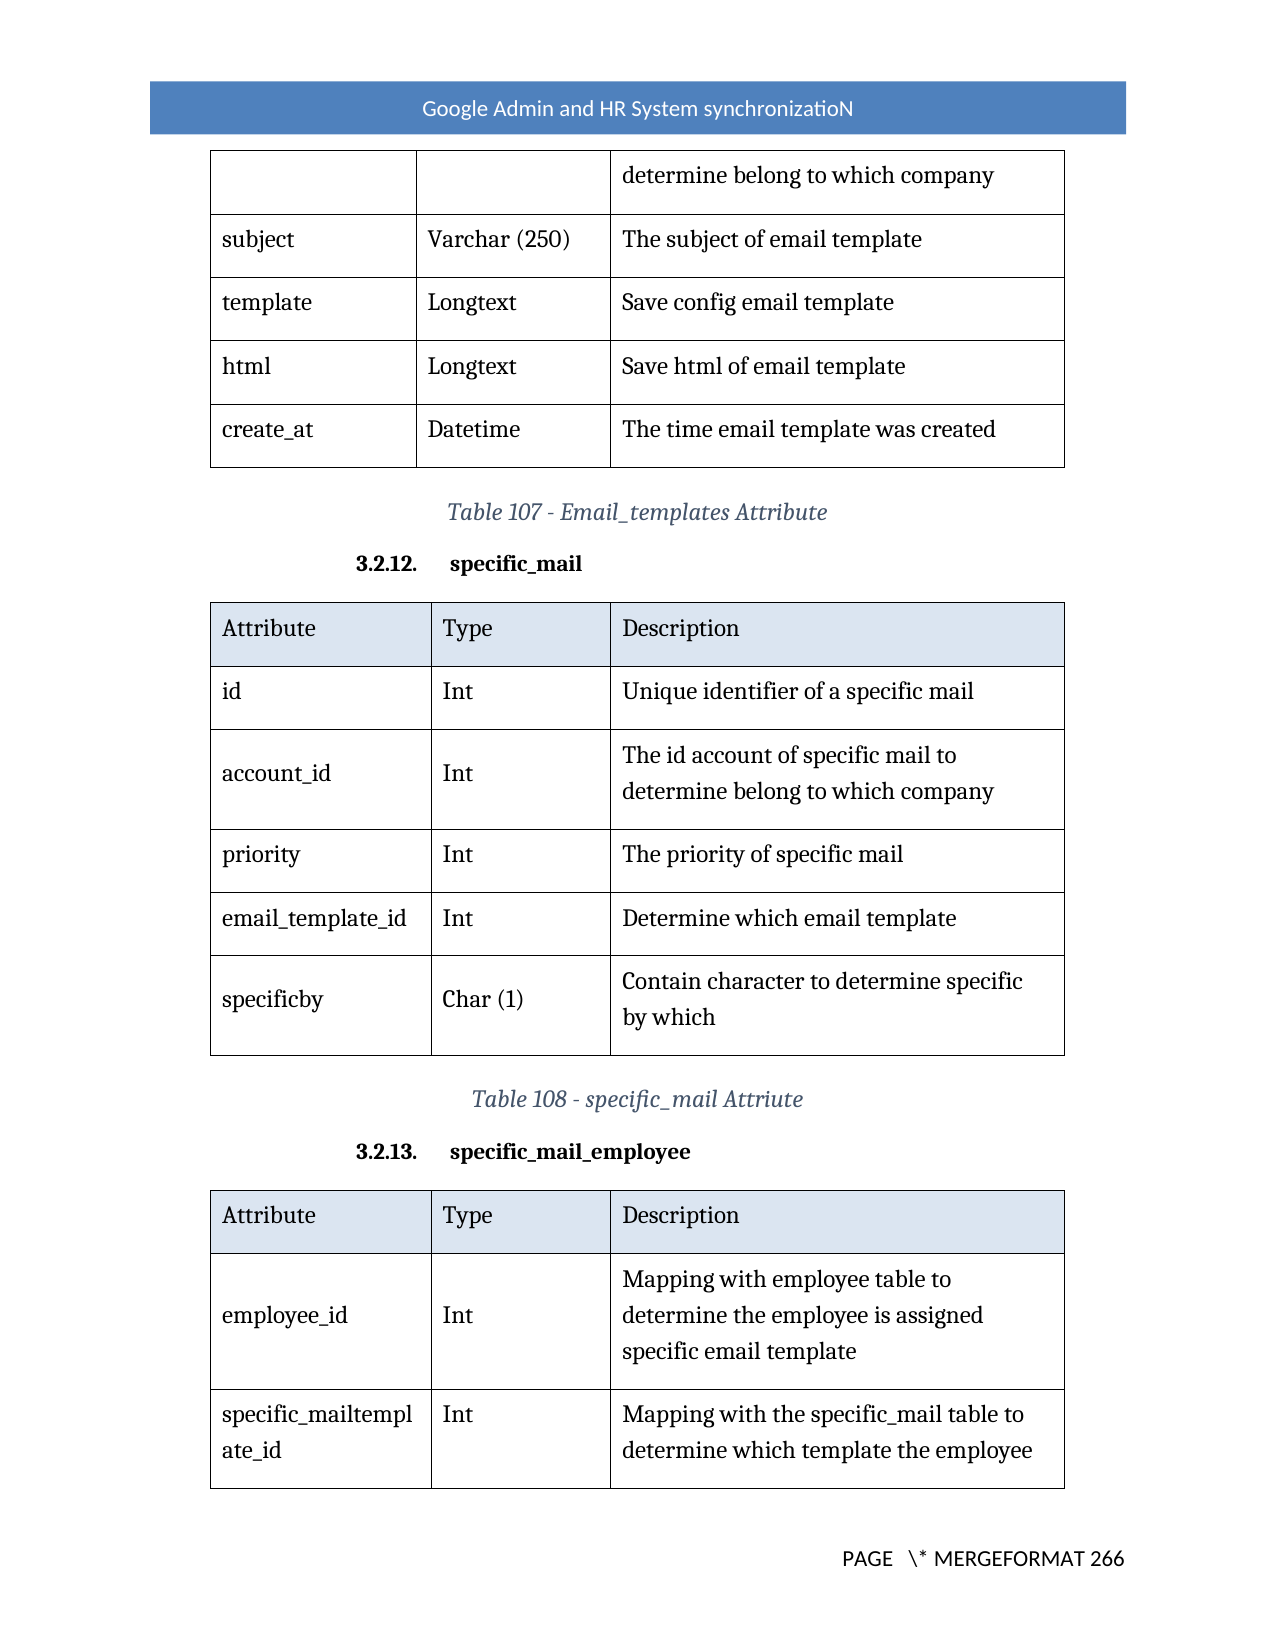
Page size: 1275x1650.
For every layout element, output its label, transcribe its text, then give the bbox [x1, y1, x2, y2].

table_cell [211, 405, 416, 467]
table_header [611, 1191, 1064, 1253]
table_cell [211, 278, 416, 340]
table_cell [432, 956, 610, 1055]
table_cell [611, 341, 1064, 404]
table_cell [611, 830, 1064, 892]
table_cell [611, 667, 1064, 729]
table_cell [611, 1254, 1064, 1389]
subtitle specific_mail_employee [356, 1139, 1125, 1165]
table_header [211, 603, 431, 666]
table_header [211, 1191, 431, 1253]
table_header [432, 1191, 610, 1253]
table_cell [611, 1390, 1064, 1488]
subtitle specific_mail [356, 551, 1125, 578]
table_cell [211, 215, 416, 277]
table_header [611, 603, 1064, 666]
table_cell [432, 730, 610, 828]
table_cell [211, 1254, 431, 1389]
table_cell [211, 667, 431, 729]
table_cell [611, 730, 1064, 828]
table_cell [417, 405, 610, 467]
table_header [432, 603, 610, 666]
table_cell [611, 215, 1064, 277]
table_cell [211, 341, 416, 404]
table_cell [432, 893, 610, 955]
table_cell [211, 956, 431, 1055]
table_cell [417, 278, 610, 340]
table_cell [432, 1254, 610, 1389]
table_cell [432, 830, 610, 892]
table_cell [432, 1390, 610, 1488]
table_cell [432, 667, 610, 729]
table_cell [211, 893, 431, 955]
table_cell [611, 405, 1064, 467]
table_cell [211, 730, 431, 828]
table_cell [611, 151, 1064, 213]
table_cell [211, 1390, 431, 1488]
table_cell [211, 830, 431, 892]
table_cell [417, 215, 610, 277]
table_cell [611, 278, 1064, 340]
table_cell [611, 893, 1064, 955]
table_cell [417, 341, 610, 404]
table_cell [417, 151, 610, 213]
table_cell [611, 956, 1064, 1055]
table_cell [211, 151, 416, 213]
